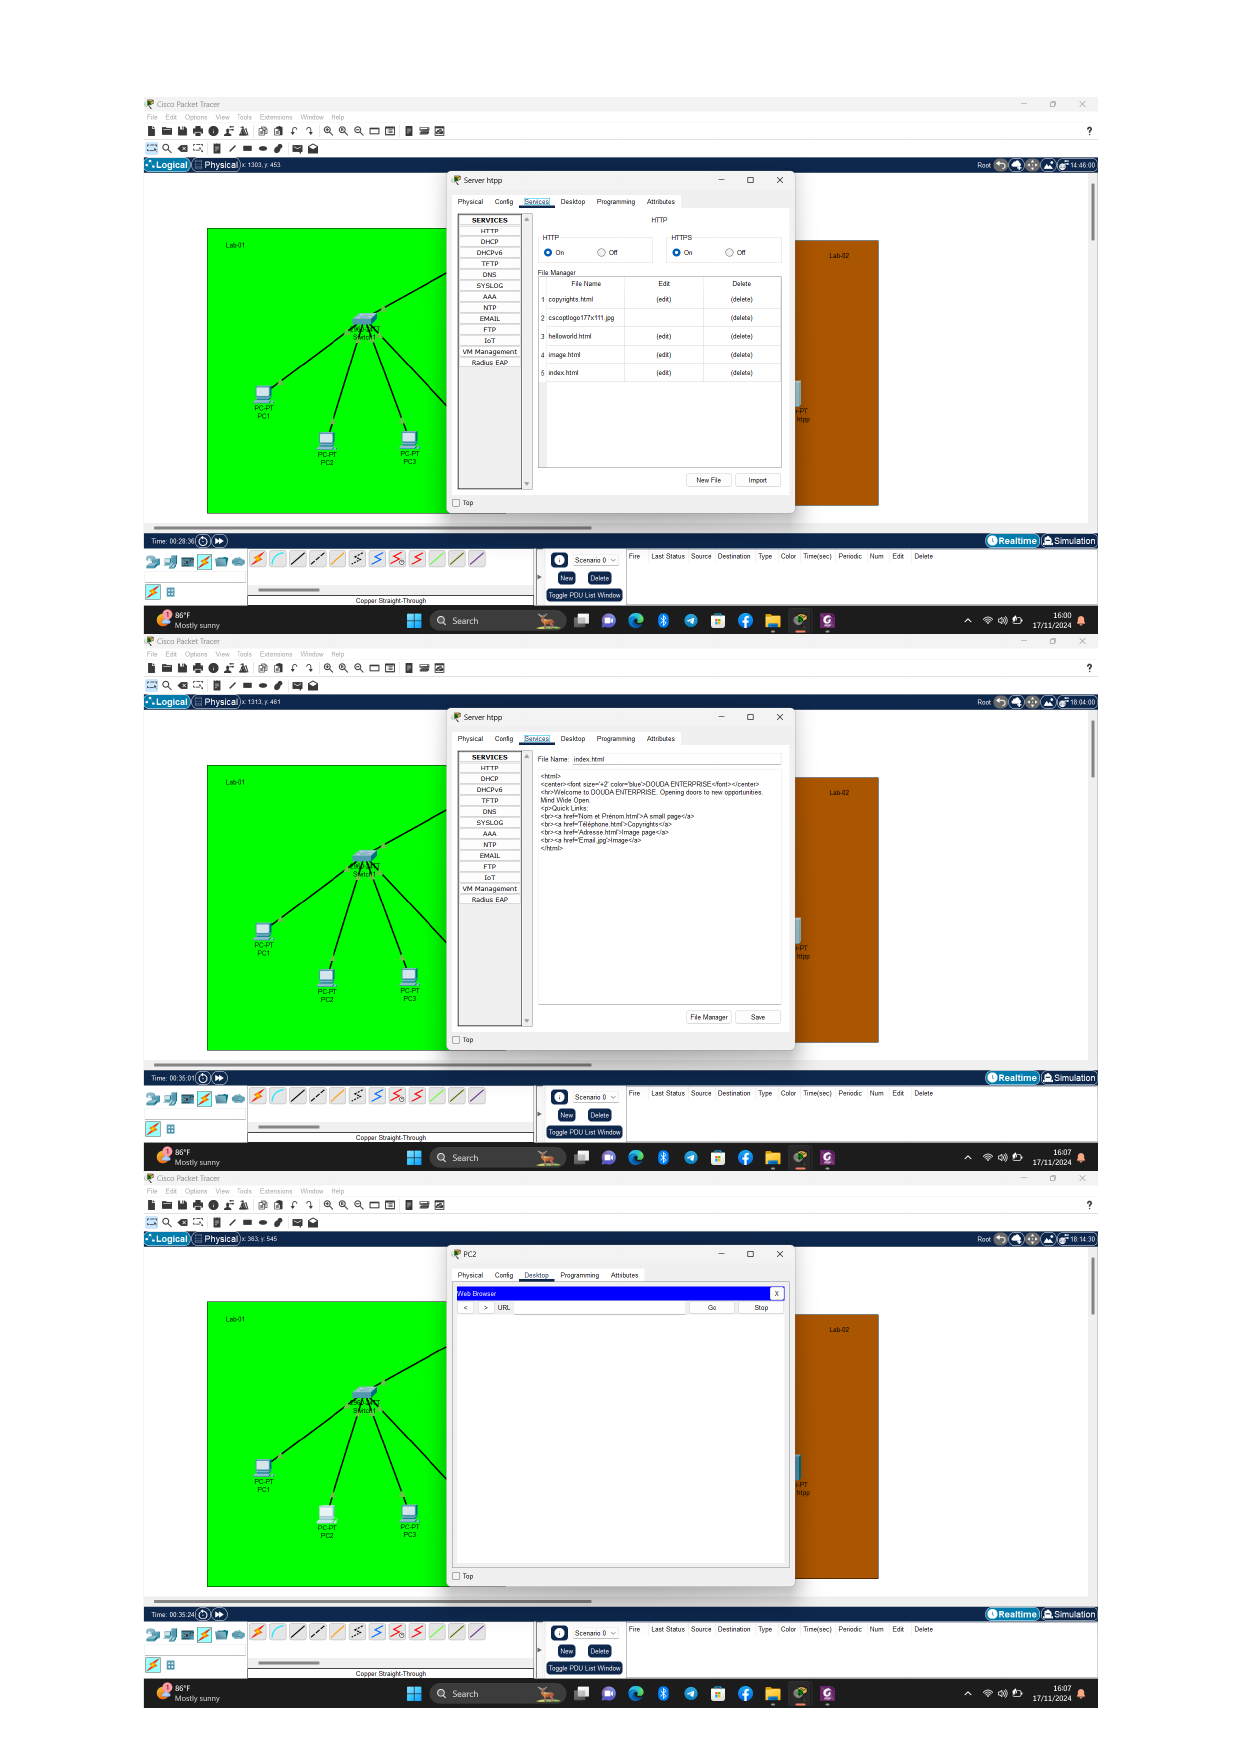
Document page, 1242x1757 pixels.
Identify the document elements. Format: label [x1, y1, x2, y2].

picture [143, 97, 1098, 1708]
